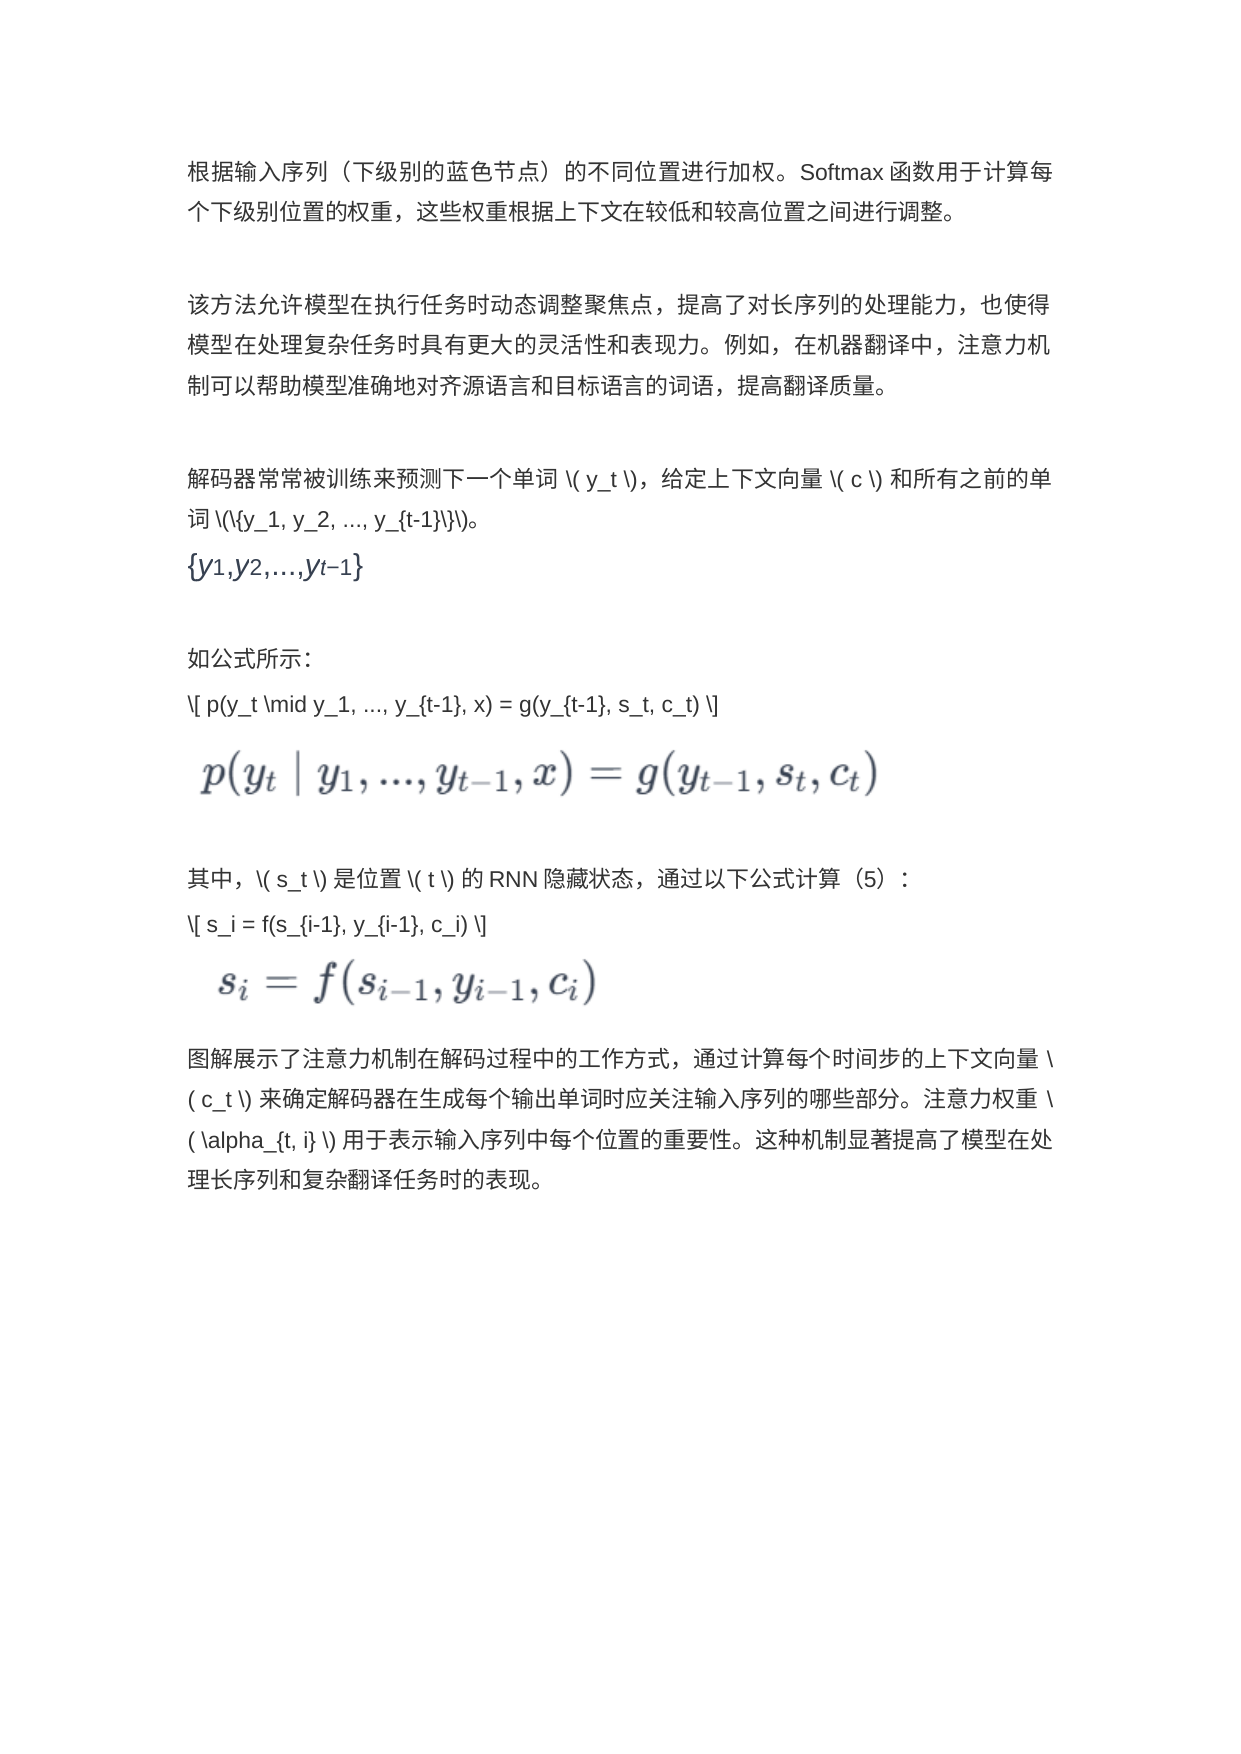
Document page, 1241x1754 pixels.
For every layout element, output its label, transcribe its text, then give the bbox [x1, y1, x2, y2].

text 解码器常常被训练来预测下一个单词 \( y_t \)，给定上下文向量 \( c \) 和所有之前的单词 \(\{y_1, y_2, ..., y_{t-1}\}\)。 [187, 457, 1053, 538]
text 如公式所示： [187, 637, 1053, 677]
picture [187, 730, 881, 815]
text \[ p(y_t \mid y_1, ..., y_{t-1}, x) = g(y_{t-1}, s_t, c_t) \] [187, 684, 1053, 724]
picture [187, 950, 625, 1021]
text 其中，\( s_t \) 是位置 \( t \) 的RNN隐藏状态，通过以下公式计算（5）： [187, 857, 1053, 898]
text 图解展示了注意力机制在解码过程中的工作方式，通过计算每个时间步的上下文向量 \( c_t \) 来确定解码器在生成每个输出单词时应关注输入序列的哪些部分。注意力权重 \( \alpha_{t, i} \) 用于表示输入序列中每个位置的重要性。这种机制显著提高了模型在处理长序列和复杂翻译任务时的表现。 [187, 1037, 1053, 1199]
text {y1 ,y2 ,...,yt−1 } [187, 544, 1053, 584]
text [187, 150, 1053, 231]
text 该方法允许模型在执行任务时动态调整聚焦点，提高了对长序列的处理能力，也使得模型在处理复杂任务时具有更大的灵活性和表现力。例如，在机器翻译中，注意力机制可以帮助模型准确地对齐源语言和目标语言的词语，提高翻译质量。 [187, 283, 1053, 404]
text \[ s_i = f(s_{i-1}, y_{i-1}, c_i) \] [187, 904, 1053, 944]
